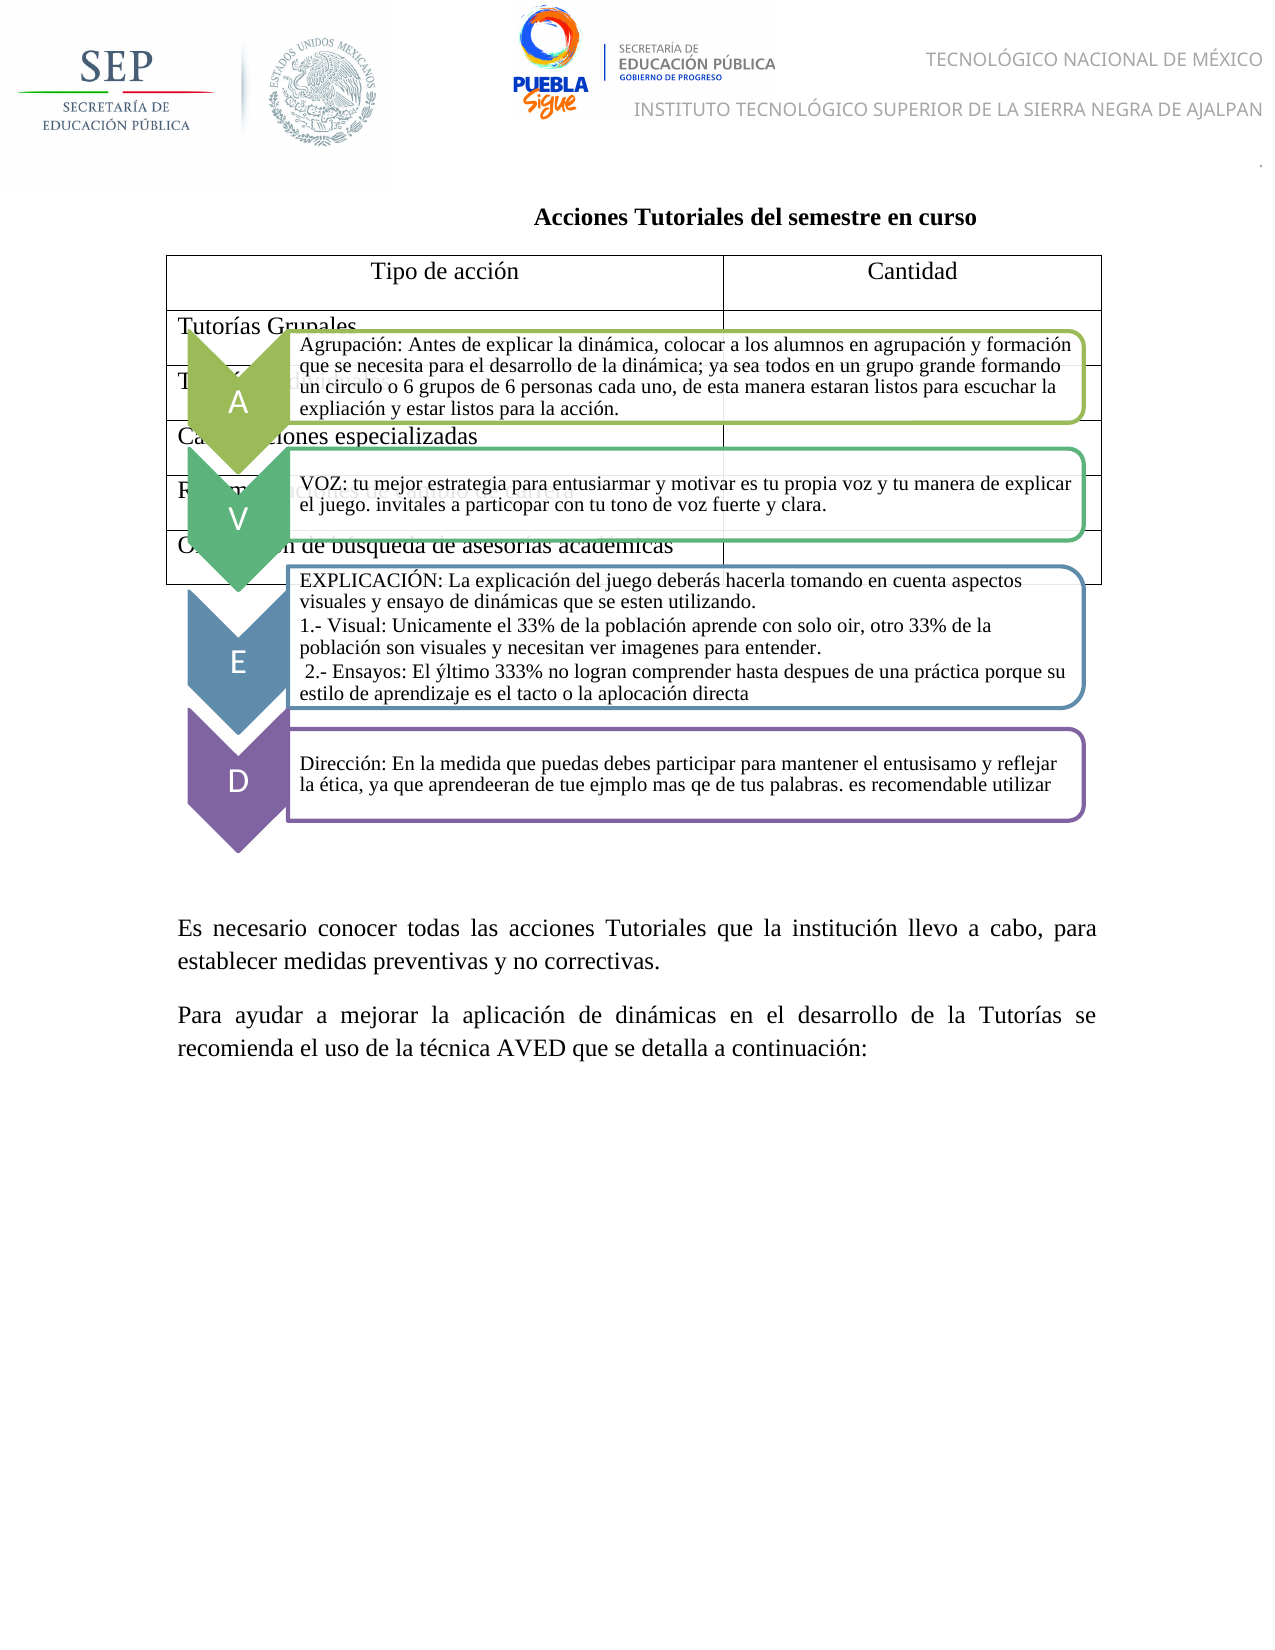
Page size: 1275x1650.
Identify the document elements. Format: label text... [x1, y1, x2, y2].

picture [0, 0, 394, 191]
table_cell [724, 311, 1101, 365]
table_cell [724, 531, 1101, 584]
text Para ayudar a mejorar la aplicación de dinámicas en el desarrollo de la Tutorías se recomienda el uso de la técnica AVED que se detalla a continuación: [177, 1000, 1098, 1062]
table_cell Tutorías Grupales [167, 311, 723, 365]
table_header Tipo de acción [167, 256, 723, 310]
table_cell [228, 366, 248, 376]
text Acciones Tutoriales del semestre en curso [177, 202, 1098, 230]
picture [513, 4, 776, 120]
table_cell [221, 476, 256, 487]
table_cell Orientación de búsqueda de asesorías académicas [249, 543, 723, 584]
text Es necesario conocer todas las acciones Tutoriales que la institución llevo a cabo, para establecer medidas preventivas y no correctivas. [177, 913, 1098, 975]
table_header Cantidad [724, 256, 1101, 310]
table_cell Canalizaciones especializadas [167, 421, 235, 474]
table_cell [724, 421, 1101, 474]
table_cell Orientación de búsqueda de asesorías académicas [167, 531, 228, 584]
table_cell [1086, 476, 1101, 529]
table_cell Canalizaciones especializadas [241, 425, 723, 474]
table_cell [1082, 366, 1101, 420]
